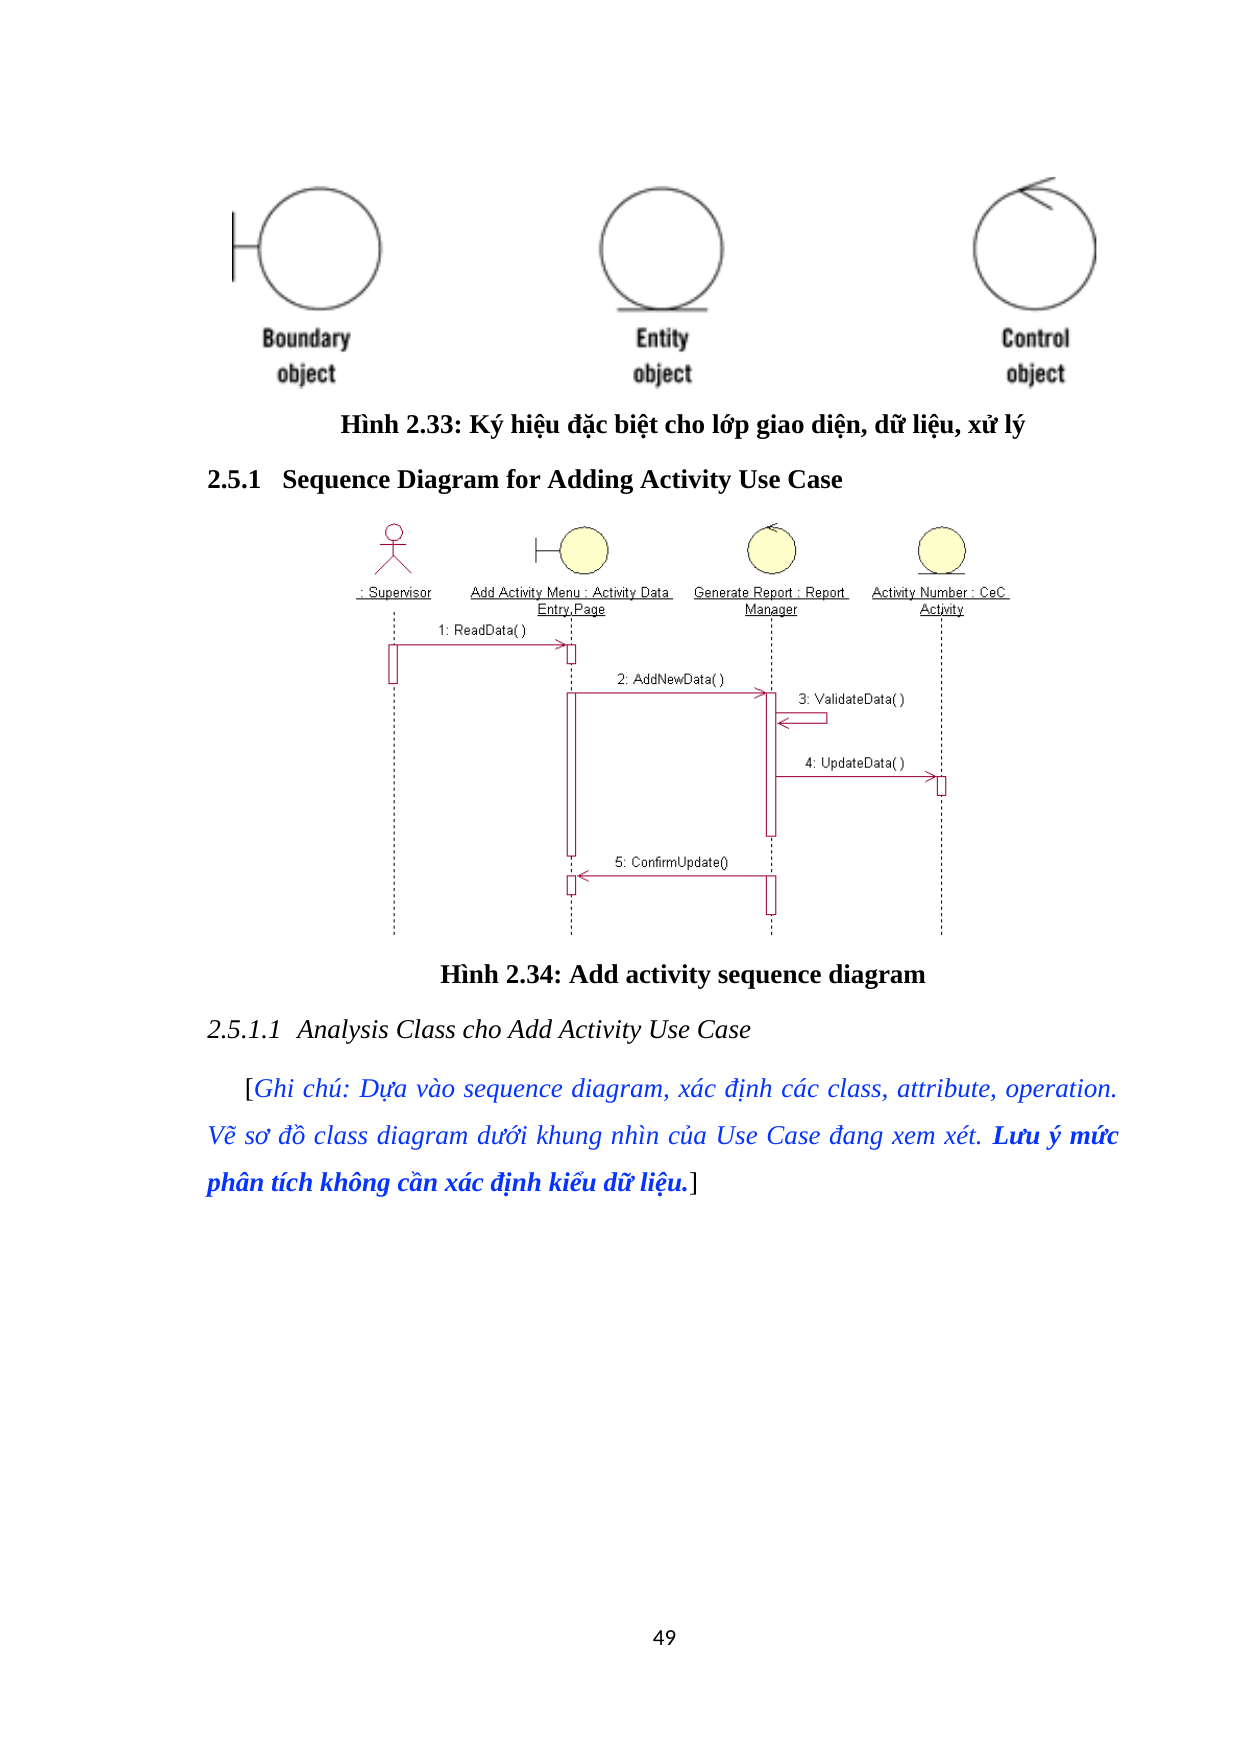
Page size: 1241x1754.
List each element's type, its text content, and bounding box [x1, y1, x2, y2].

text Hình .: Add activity sequence diagram [207, 958, 1122, 989]
subtitle Sequence Diagram for Adding Activity Use Case [207, 463, 1122, 494]
picture [353, 521, 1013, 935]
picture [232, 177, 1097, 389]
subtitle Analysis Class cho Add Activity Use Case [207, 1013, 1122, 1044]
text Hình .: Ký hiệu đặc biệt cho lớp giao diện, dữ liệu, xử lý [207, 408, 1122, 439]
text [Ghi chú: Dựa vào sequence diagram, xác định các class, attribute, operation. Vẽ sơ đồ class diagram dưới khung nhìn của Use Case đang xem xét. Lưu ý mức phân tích không cần xác định kiểu dữ liệu.] [207, 1072, 1122, 1197]
